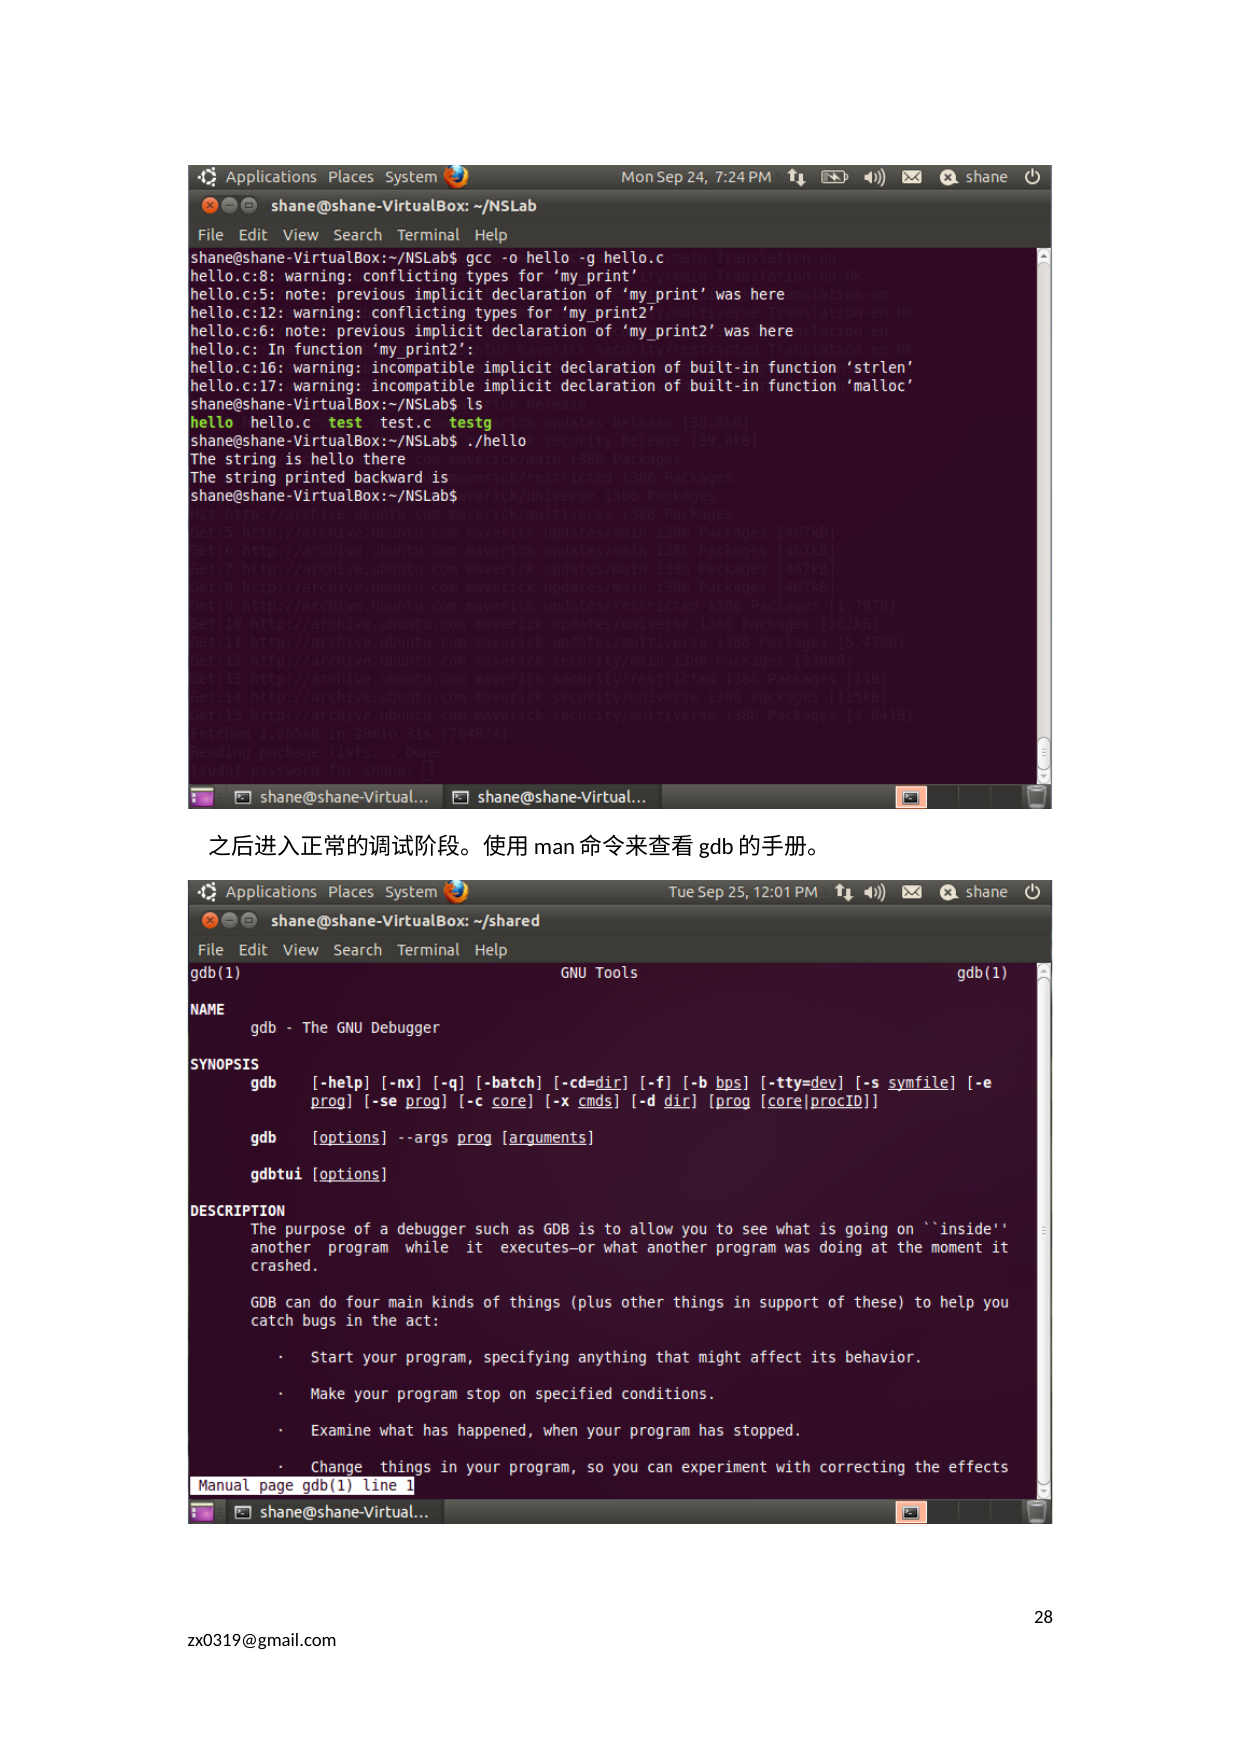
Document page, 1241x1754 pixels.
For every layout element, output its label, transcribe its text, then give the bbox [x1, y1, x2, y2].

picture [187, 880, 1053, 1524]
text 之后进入正常的调试阶段。使用man命令来查看gdb的手册。 [187, 812, 1053, 877]
picture [187, 165, 1053, 809]
